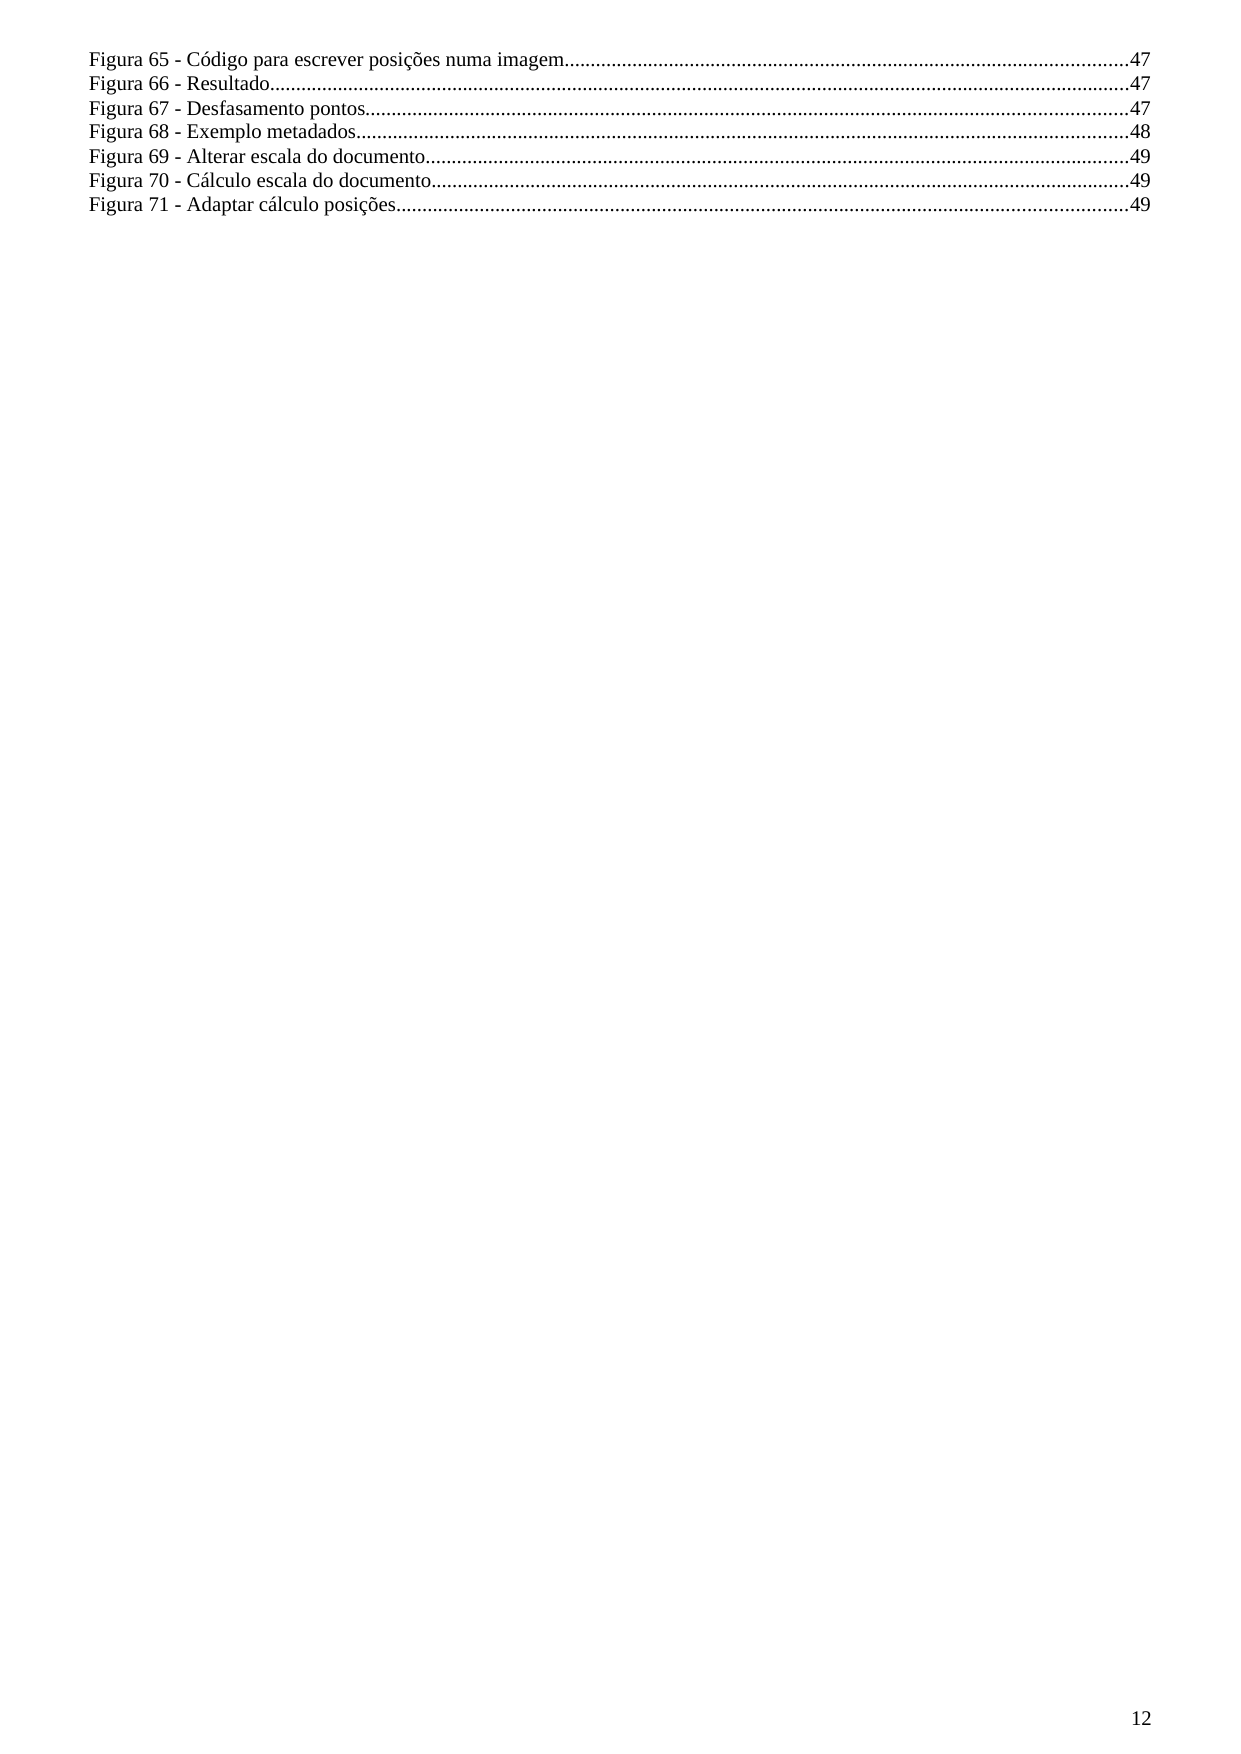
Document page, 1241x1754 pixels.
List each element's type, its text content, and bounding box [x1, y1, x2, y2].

text Figura 65 - Código para escrever posições numa imagem 47 [89, 47, 1152, 71]
text Figura 70 - Cálculo escala do documento 49 [89, 168, 1152, 192]
text Figura 69 - Alterar escala do documento 49 [89, 143, 1152, 168]
text Figura 68 - Exemplo metadados 48 [89, 119, 1152, 143]
text Figura 67 - Desfasamento pontos 47 [89, 95, 1152, 119]
text Figura 66 - Resultado 47 [89, 71, 1152, 95]
text Figura 71 - Adaptar cálculo posições 49 [89, 192, 1152, 216]
